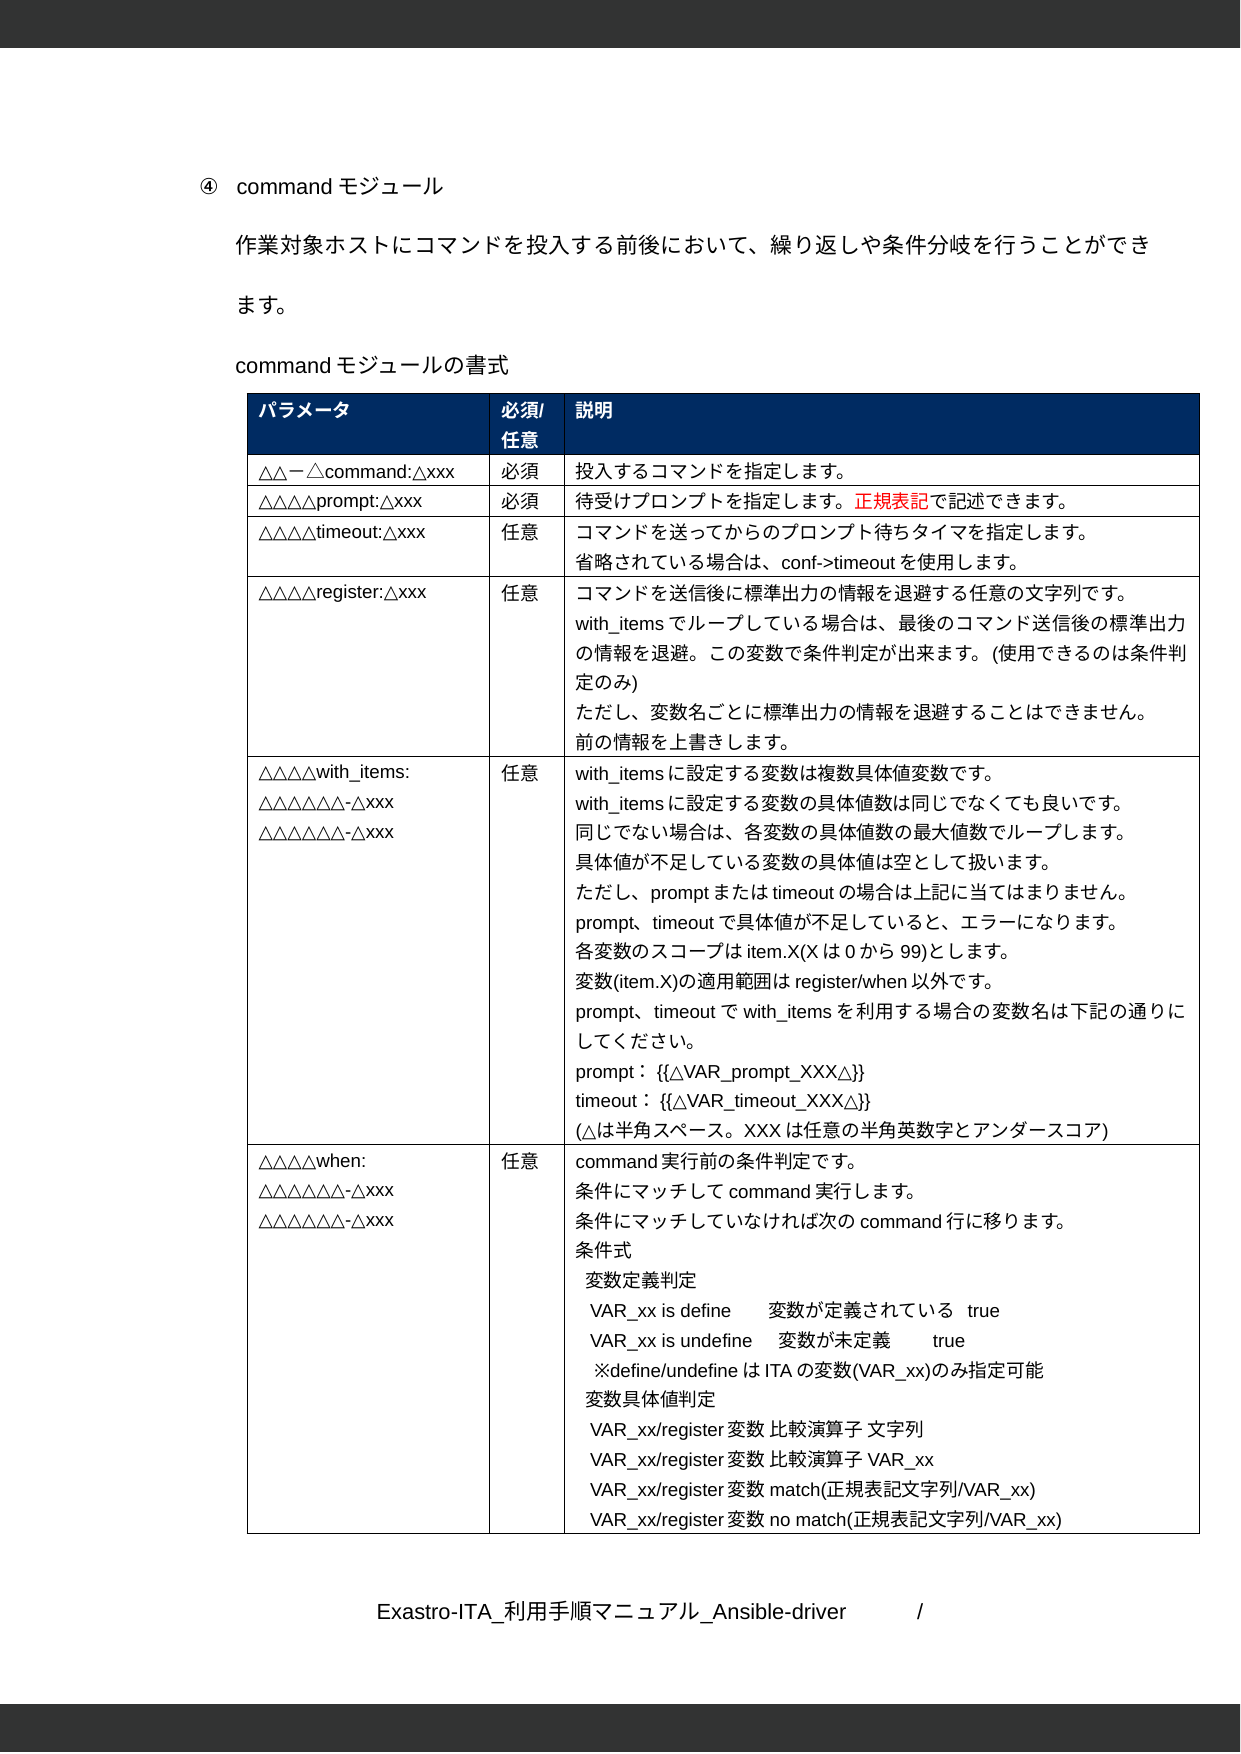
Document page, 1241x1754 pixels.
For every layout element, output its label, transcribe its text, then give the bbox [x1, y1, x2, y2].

list 作業対象ホストにコマンドを投入する前後において、繰り返しや条件分岐を行うことができます。 [235, 214, 1152, 334]
table_cell △△△△register:△xxx [248, 577, 489, 756]
table_cell △△－△command:△xxx [248, 455, 489, 485]
table_cell with_itemsに設定する変数は複数具体値変数です。 with_itemsに設定する変数の具体値数は同じでなくても良いです。 同じでない場合は、各変数の具体値数の最大値数でループします。 具体値が不足している変数の具体値は空として扱います。 ただし、promptまたはtimeoutの場合は上記に当てはまりません。 prompt、timeoutで具体値が不足していると、エラーになります。 各変数のスコープはitem.X(Xは0から99)とします。 変数(item.X)の適用範囲はregister/when以外です。 prompt、timeoutでwith_itemsを利用する場合の変数名は下記の通りにしてください。 prompt： {{△VAR_prompt_XXX△}} timeout： {{△VAR_timeout_XXX△}} (△は半角スペース。XXXは任意の半角英数字とアンダースコア) [565, 757, 1199, 1144]
picture [0, 0, 1241, 48]
table_header 説明 [565, 394, 1199, 454]
table_cell 任意 [490, 517, 564, 576]
table_cell △△△△when: △△△△△△-△xxx △△△△△△-△xxx [248, 1145, 489, 1533]
table_cell 必須 [490, 455, 564, 485]
table_cell 必須 [490, 486, 564, 516]
table_cell コマンドを送信後に標準出力の情報を退避する任意の文字列です。 with_itemsでループしている場合は、最後のコマンド送信後の標準出力の情報を退避。この変数で条件判定が出来ます。(使用できるのは条件判定のみ) ただし、変数名ごとに標準出力の情報を退避することはできません。 前の情報を上書きします。 [565, 577, 1199, 756]
list commandモジュール [199, 155, 1152, 214]
table_cell コマンドを送ってからのプロンプト待ちタイマを指定します。 省略されている場合は、conf->timeoutを使用します。 [565, 517, 1199, 576]
list commandモジュールの書式 [235, 334, 1152, 393]
picture [0, 1704, 1241, 1752]
table_header 必須/ 任意 [490, 394, 564, 454]
table_cell 任意 [490, 577, 564, 756]
table_cell 任意 [490, 1145, 564, 1533]
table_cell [565, 1145, 1199, 1533]
table_header パラメータ [248, 394, 489, 454]
table_cell △△△△prompt:△xxx [248, 486, 489, 516]
table_cell 任意 [490, 757, 564, 1144]
table_cell 投入するコマンドを指定します。 [565, 455, 1199, 485]
table_cell △△△△with_items: △△△△△△-△xxx △△△△△△-△xxx [248, 757, 489, 1144]
table_cell △△△△timeout:△xxx [248, 517, 489, 576]
table_cell 待受けプロンプトを指定します。正規表記で記述できます。 [565, 486, 1199, 516]
